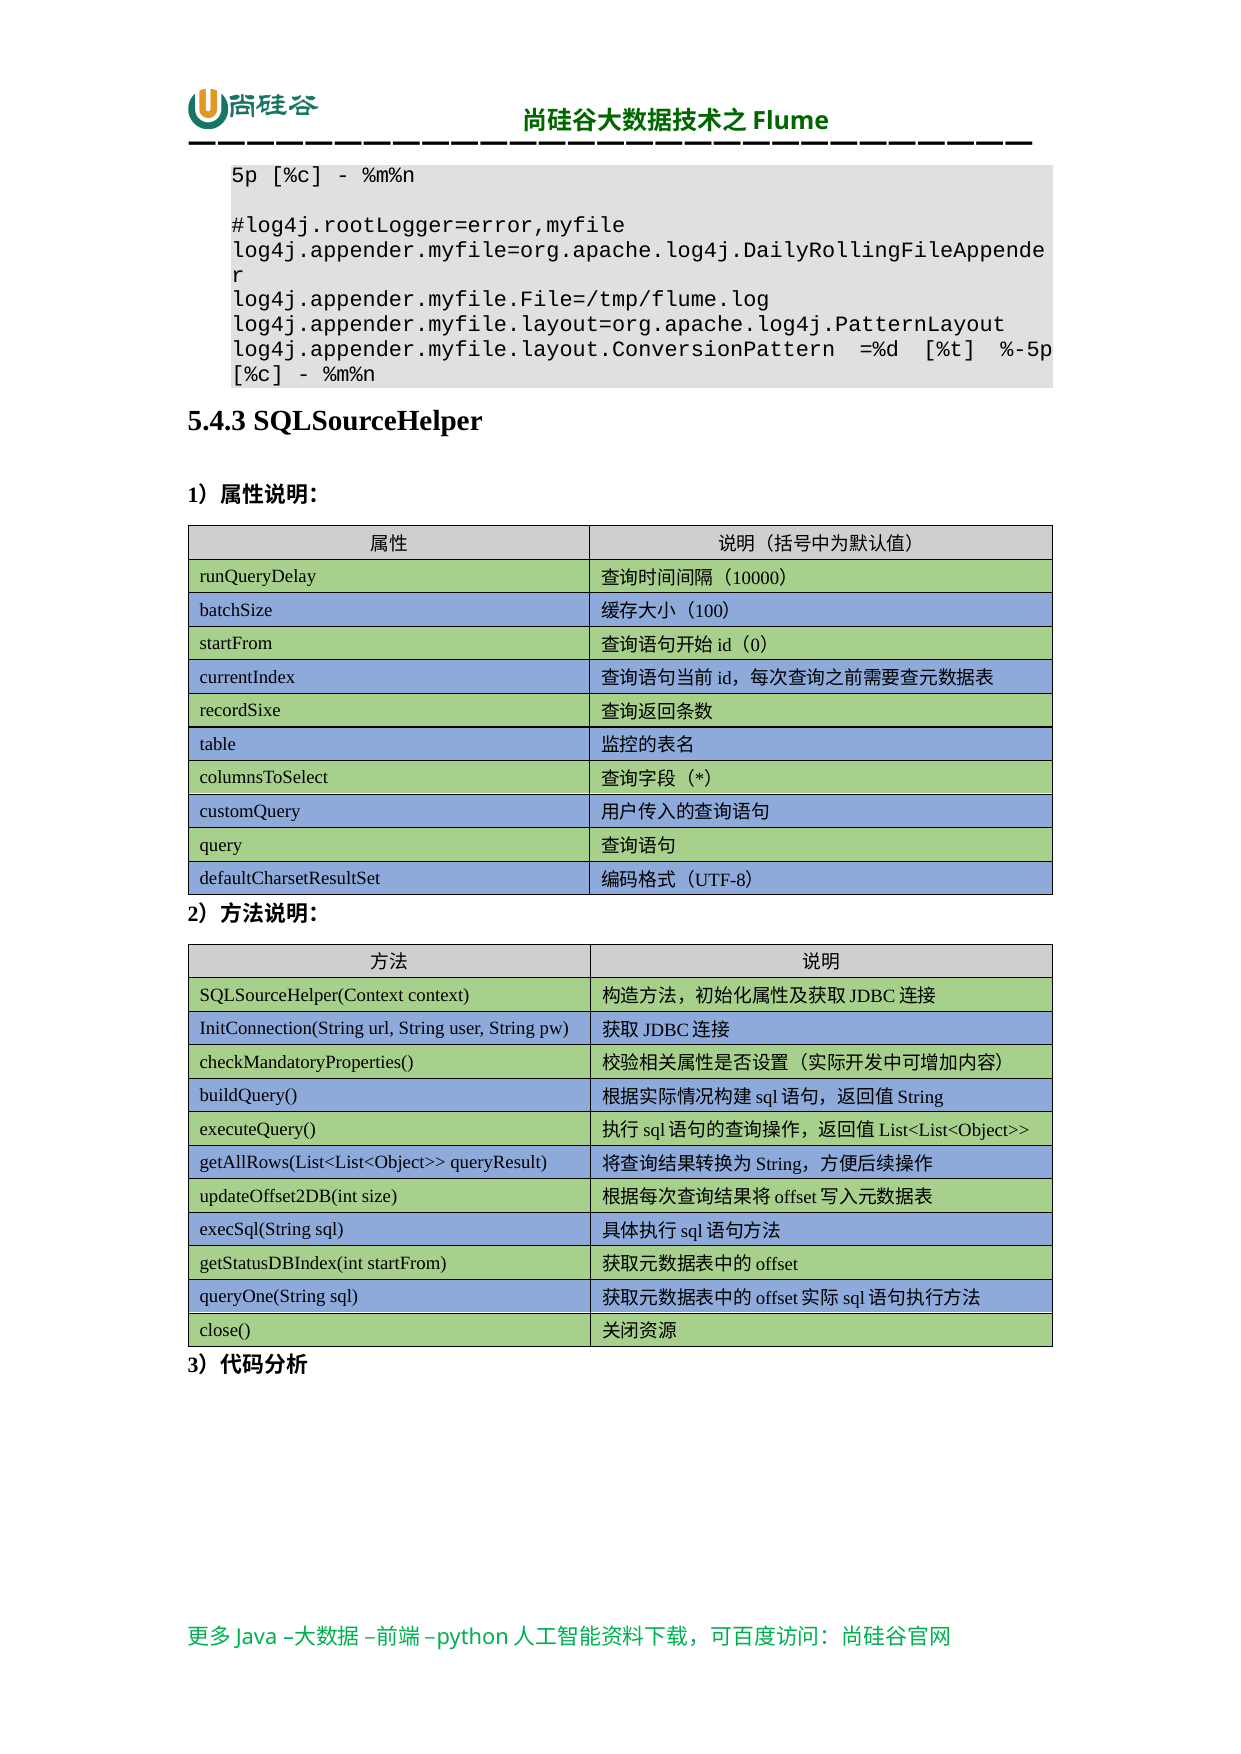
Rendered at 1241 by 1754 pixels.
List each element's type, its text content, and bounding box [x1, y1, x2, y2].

text 3）代码分析 [187, 1347, 1053, 1379]
table_cell 校验相关属性是否设置（实际开发中可增加内容） [591, 1045, 1052, 1078]
table_cell 查询返回条数 [590, 694, 1052, 726]
table_cell 查询语句开始id（0） [590, 627, 1052, 659]
table_header 方法 [189, 945, 590, 977]
table_cell runQueryDelay [189, 560, 589, 592]
table_cell recordSixe [189, 694, 589, 726]
table_cell 查询时间间隔（10000） [590, 560, 1052, 592]
table_cell 用户传入的查询语句 [590, 795, 1052, 827]
table_cell close() [189, 1314, 590, 1346]
table_cell currentIndex [189, 660, 589, 693]
table_cell 查询语句 [590, 828, 1052, 861]
table_cell query [189, 828, 589, 861]
table_cell 根据实际情况构建sql语句，返回值String [591, 1079, 1052, 1111]
table_cell buildQuery() [189, 1079, 590, 1111]
table_cell executeQuery() [189, 1112, 590, 1145]
text 1）属性说明： [187, 477, 1053, 509]
table_cell SQLSourceHelper(Context context) [189, 978, 590, 1011]
table_cell 具体执行sql语句方法 [591, 1213, 1052, 1245]
table_cell 获取元数据表中的offset [591, 1246, 1052, 1279]
table_cell 获取JDBC连接 [591, 1012, 1052, 1044]
table_cell 编码格式（UTF-8） [590, 862, 1052, 894]
table_cell checkMandatoryProperties() [189, 1045, 590, 1078]
table_cell execSql(String sql) [189, 1213, 590, 1245]
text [231, 165, 1053, 388]
table_cell defaultCharsetResultSet [189, 862, 589, 894]
subtitle 5.4.3 SQLSourceHelper [187, 388, 1053, 453]
table_cell 查询语句当前id，每次查询之前需要查元数据表 [590, 660, 1052, 693]
table_cell columnsToSelect [189, 761, 589, 793]
table_header 说明 [591, 945, 1052, 977]
text 2）方法说明： [187, 895, 1053, 928]
table_header 属性 [189, 526, 589, 559]
table_cell InitConnection(String url, String user, String pw) [189, 1012, 590, 1044]
table_cell 获取元数据表中的offset实际sql语句执行方法 [591, 1280, 1052, 1312]
table_cell 查询字段（*） [590, 761, 1052, 793]
table_cell 监控的表名 [590, 728, 1052, 760]
table_cell startFrom [189, 627, 589, 659]
table_cell 构造方法，初始化属性及获取JDBC连接 [591, 978, 1052, 1011]
table_cell 缓存大小（100） [590, 593, 1052, 626]
table_cell 根据每次查询结果将offset写入元数据表 [591, 1179, 1052, 1212]
picture [187, 88, 320, 130]
table_cell getStatusDBIndex(int startFrom) [189, 1246, 590, 1279]
table_cell 执行sql语句的查询操作，返回值List<List<Object>> [591, 1112, 1052, 1145]
table_cell 关闭资源 [591, 1314, 1052, 1346]
table_cell 将查询结果转换为String，方便后续操作 [591, 1146, 1052, 1178]
table_cell queryOne(String sql) [189, 1280, 590, 1312]
table_cell batchSize [189, 593, 589, 626]
table_cell getAllRows(List<List<Object>> queryResult) [189, 1146, 590, 1178]
table_cell customQuery [189, 795, 589, 827]
table_header 说明（括号中为默认值） [590, 526, 1052, 559]
table_cell updateOffset2DB(int size) [189, 1179, 590, 1212]
table_cell table [189, 728, 589, 760]
